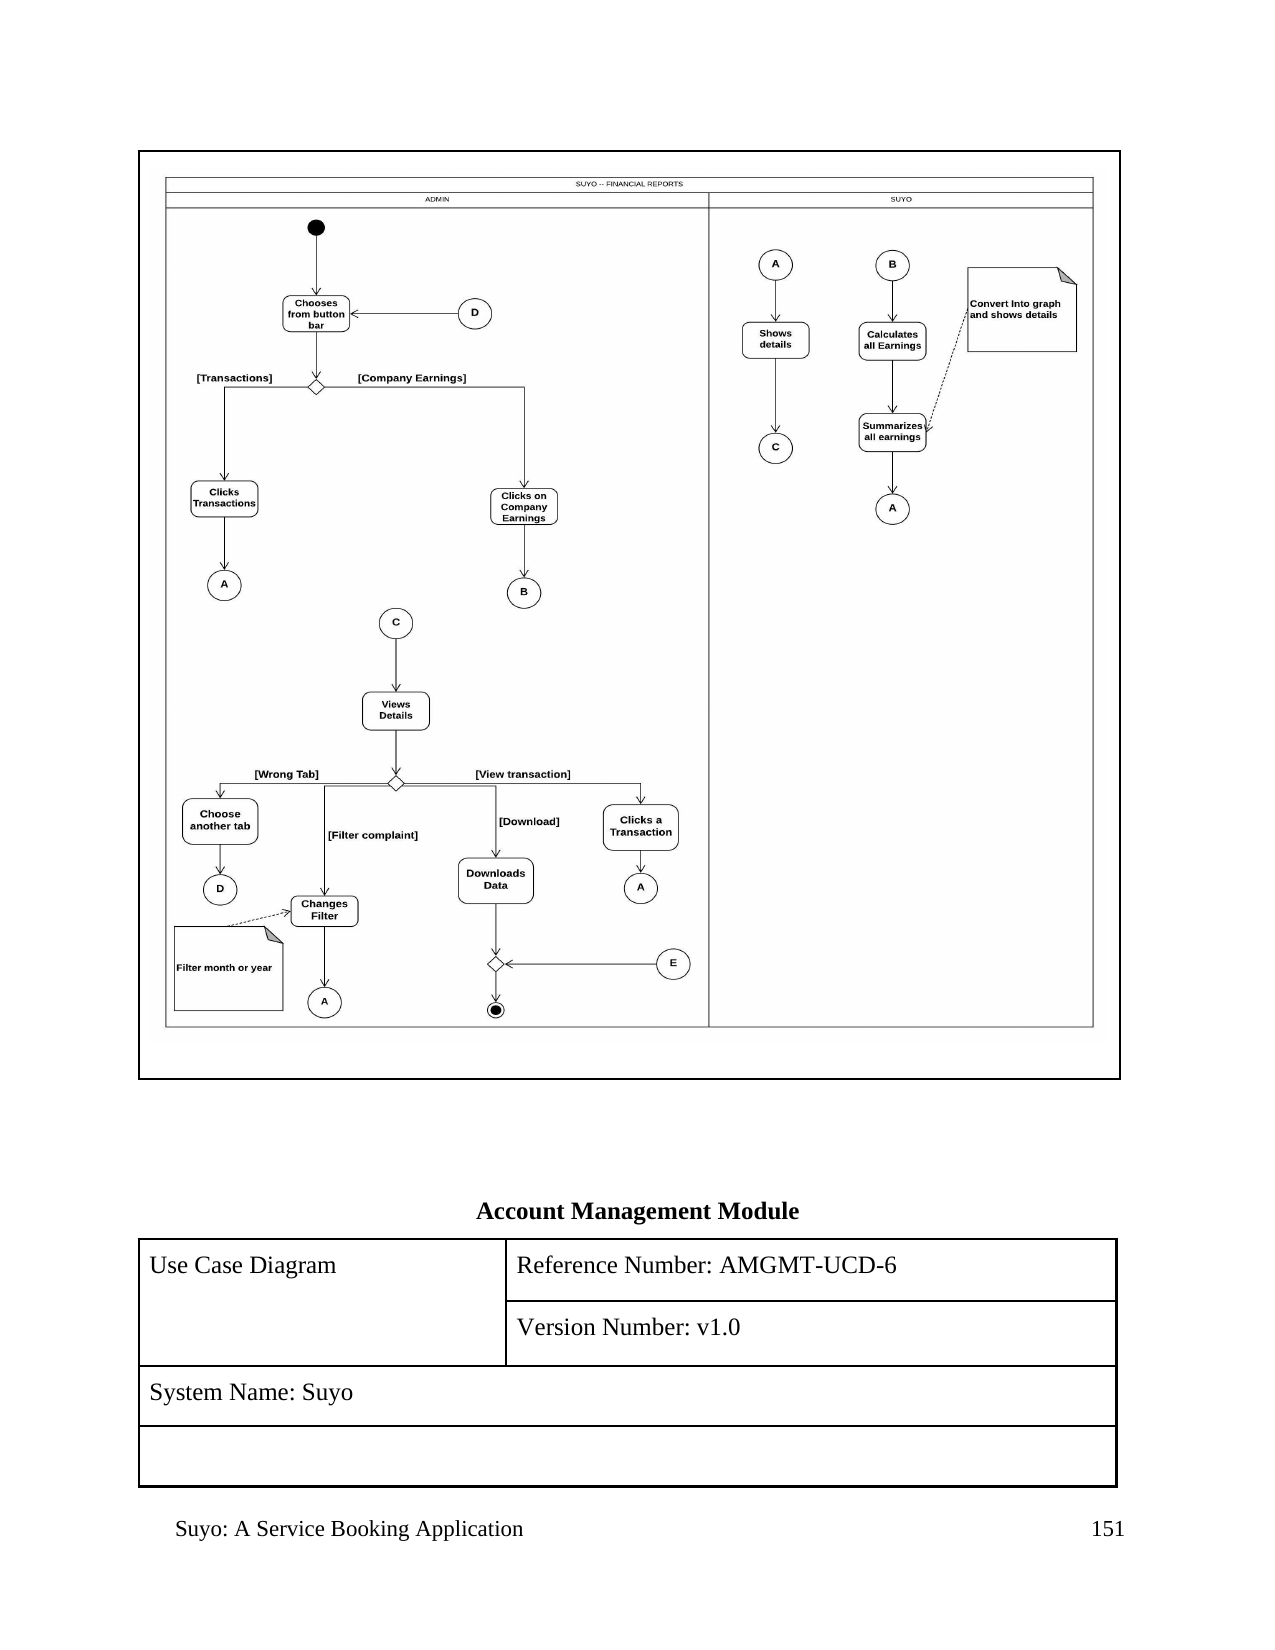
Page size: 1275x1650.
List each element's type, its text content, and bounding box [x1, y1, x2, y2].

table_cell System Name: Suyo [140, 1367, 1115, 1425]
table_cell [140, 1427, 1115, 1485]
table_header Use Case Diagram [140, 1240, 505, 1364]
subtitle Account Management Module [150, 1196, 1125, 1225]
table_cell Version Number: v1.0 [507, 1302, 1115, 1364]
picture [149, 162, 1109, 1042]
table_header Reference Number: AMGMT-UCD-6 [507, 1240, 1115, 1300]
table_cell [140, 152, 1119, 1078]
